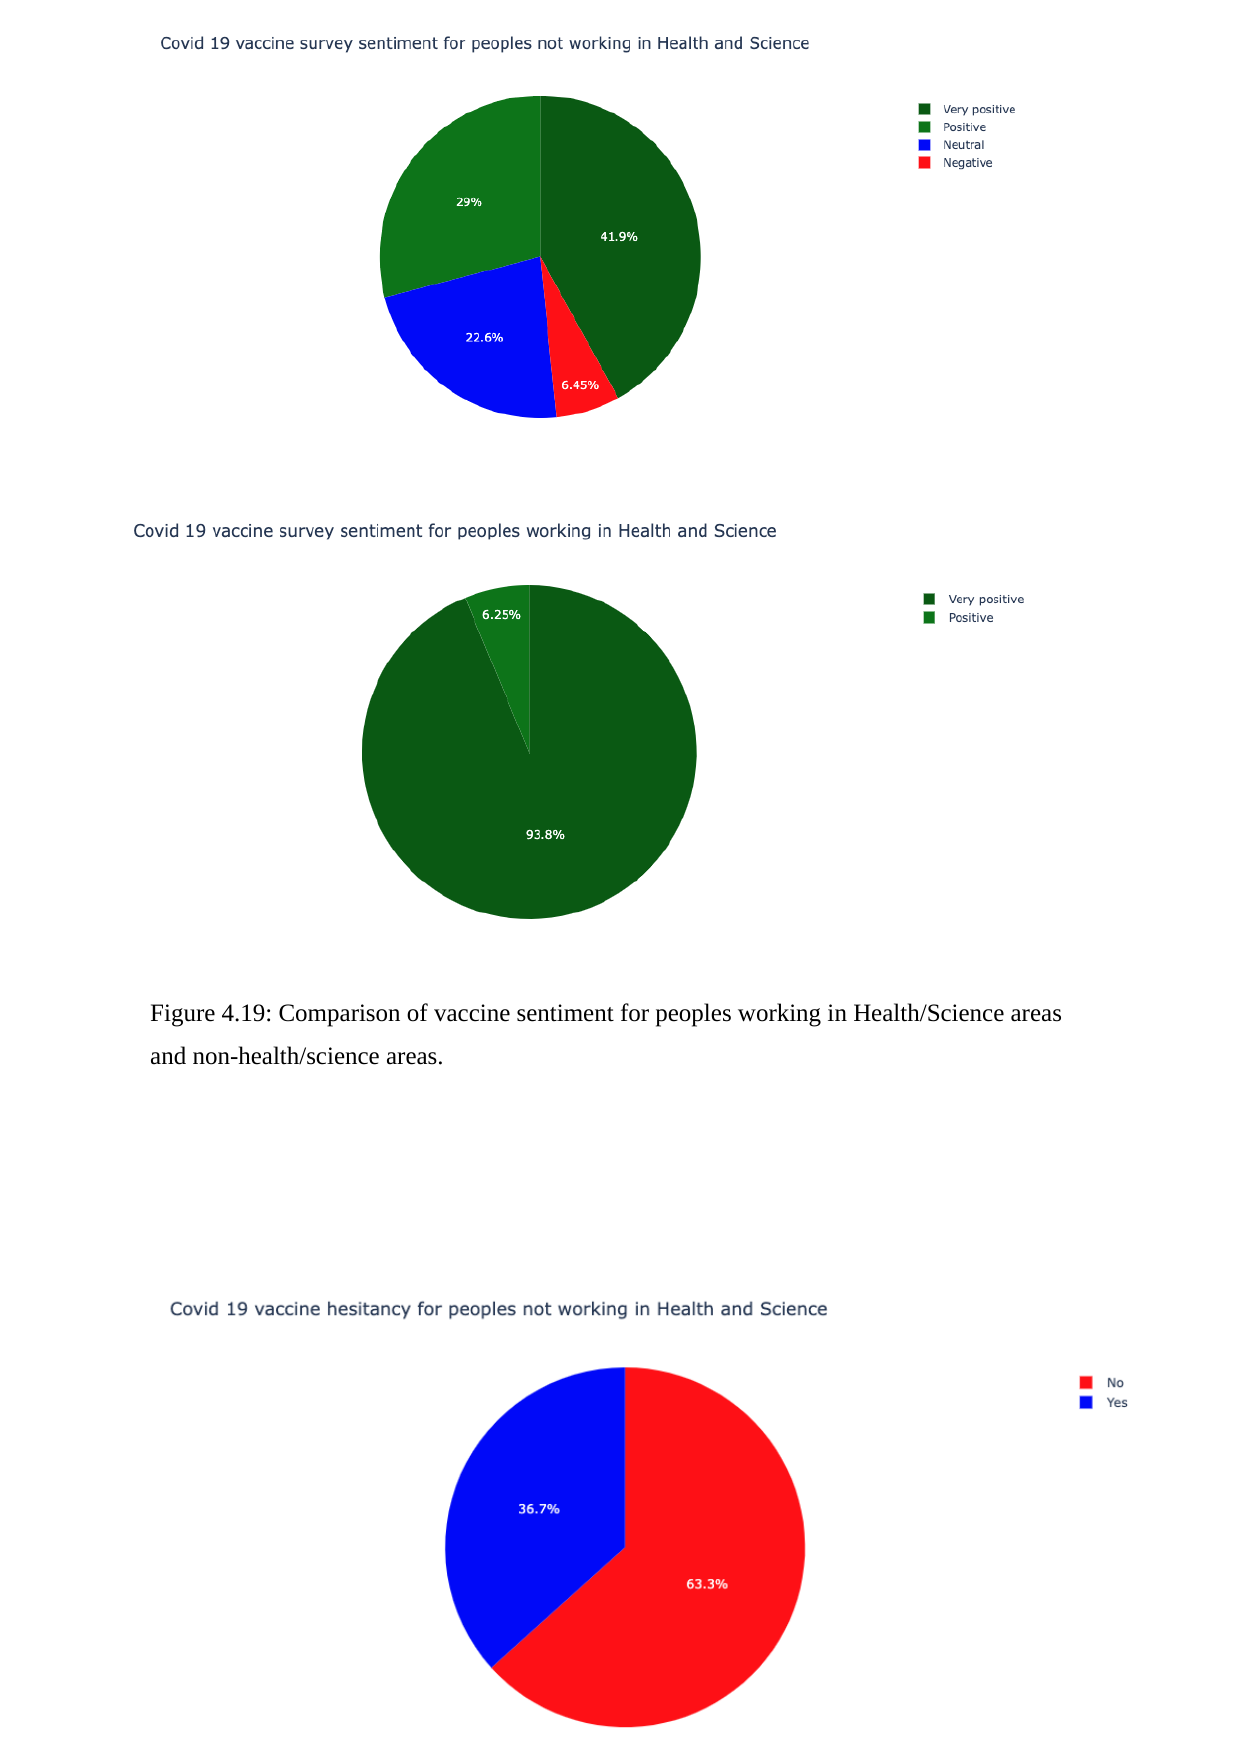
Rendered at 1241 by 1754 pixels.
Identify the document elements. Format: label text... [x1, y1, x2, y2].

picture [150, 26, 1040, 471]
picture [154, 1285, 1151, 1746]
text Figure 4.19: Comparison of vaccine sentiment for peoples working in Health/Science areas and non-health/science areas. [150, 998, 1090, 1070]
picture [118, 507, 1059, 975]
